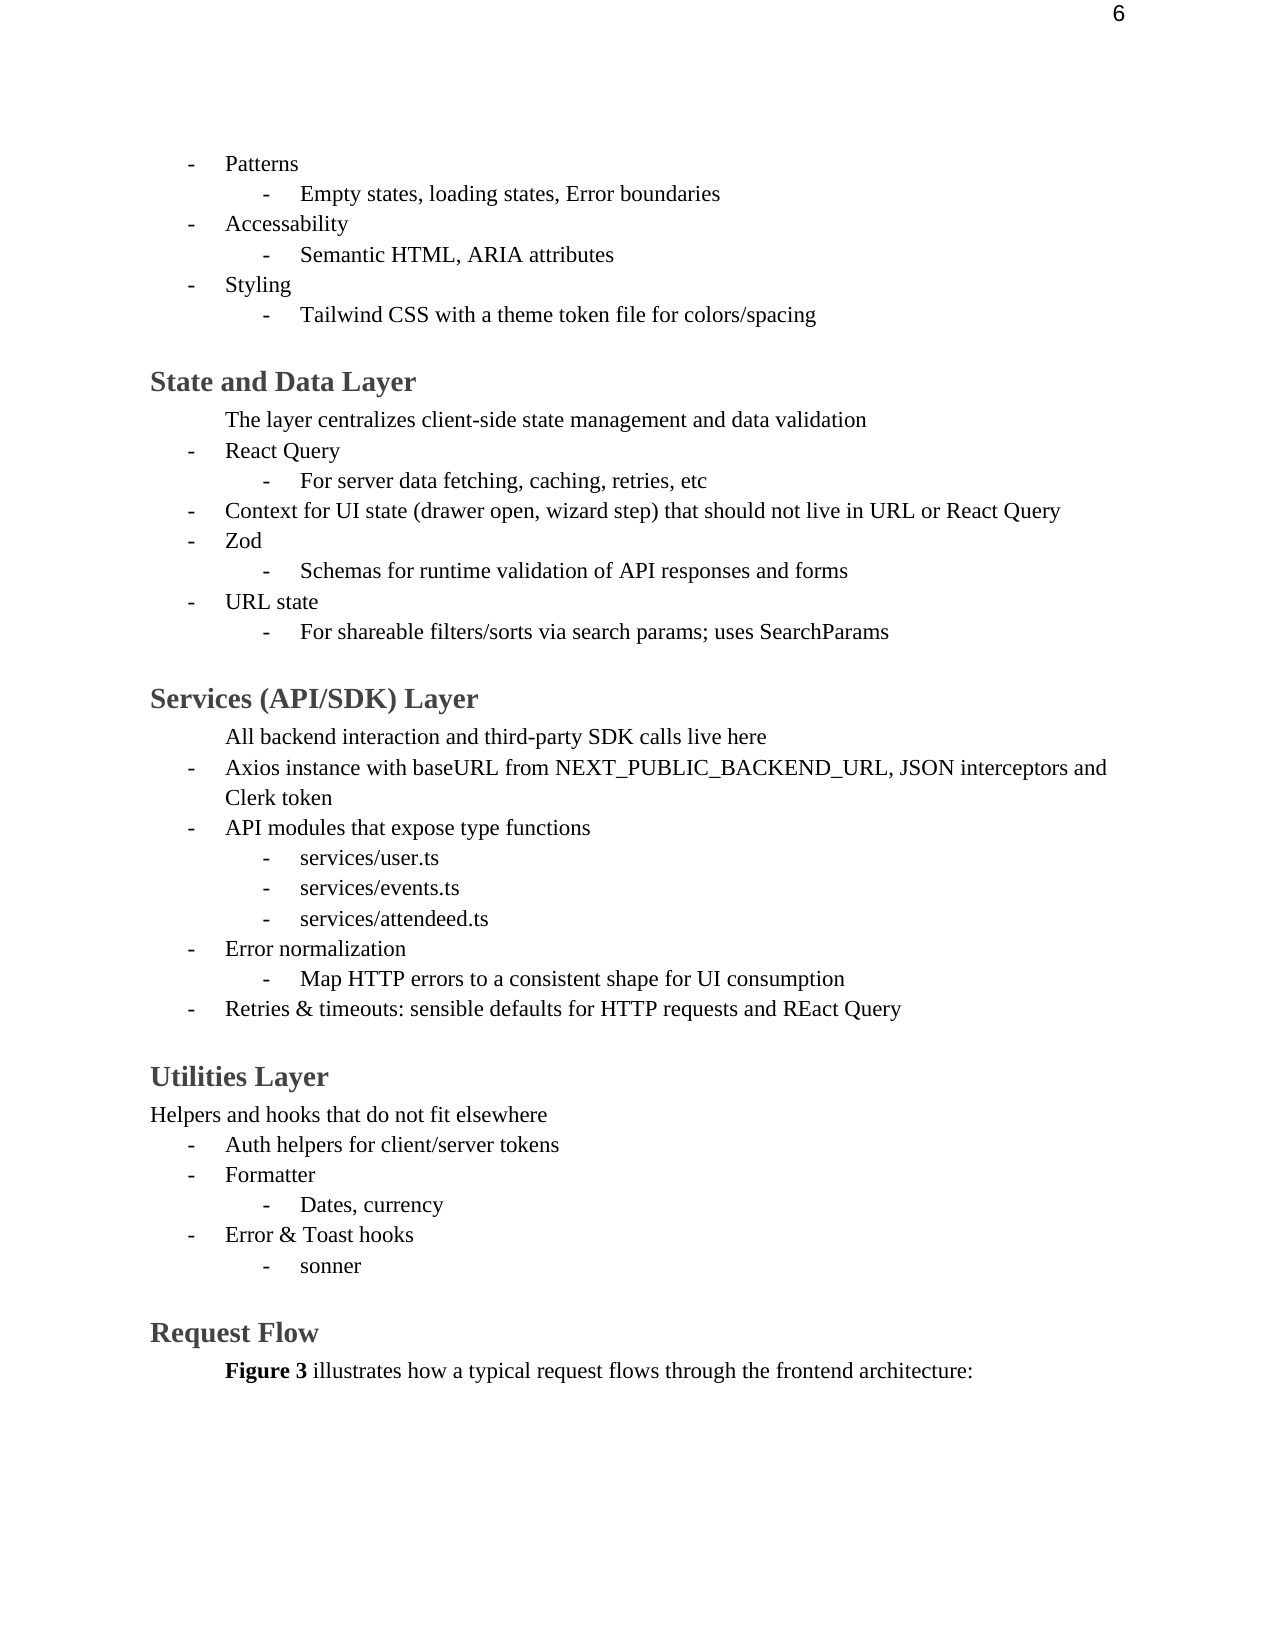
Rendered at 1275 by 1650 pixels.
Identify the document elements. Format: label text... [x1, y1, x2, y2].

list Axios instance with baseURL from NEXT_PUBLIC_BACKEND_URL, JSON interceptors and Clerk token [187, 753, 1125, 810]
list API modules that expose type functions [187, 814, 1125, 840]
text The layer centralizes client-side state management and data validation [150, 406, 1125, 433]
list Map HTTP errors to a consistent shape for UI consumption [262, 965, 1125, 991]
list Formatter [187, 1161, 1125, 1187]
list Auth helpers for client/server tokens [187, 1131, 1125, 1157]
list Retries & timeouts: sensible defaults for HTTP requests and REact Query [187, 995, 1125, 1022]
list Styling [187, 271, 1125, 297]
list URL state [187, 588, 1125, 614]
text All backend interaction and third-party SDK calls live here [150, 723, 1125, 750]
list services/attendeed.ts [262, 904, 1125, 931]
list Context for UI state (drawer open, wizard step) that should not live in URL or React Query [187, 497, 1125, 523]
list Tailwind CSS with a theme token file for colors/spacing [262, 301, 1125, 327]
list For shareable filters/sorts via search params; uses SearchParams [262, 618, 1125, 644]
list services/user.ts [262, 844, 1125, 871]
text Helpers and hooks that do not fit elsewhere [150, 1101, 1125, 1127]
subtitle State and Data Layer [150, 364, 1125, 398]
subtitle Utilities Layer [150, 1059, 1125, 1092]
list Dates, currency [262, 1191, 1125, 1218]
list Semantic HTML, ARIA attributes [262, 241, 1125, 267]
subtitle Request Flow [150, 1315, 1125, 1349]
list services/events.ts [262, 874, 1125, 901]
list Error normalization [187, 935, 1125, 961]
list For server data fetching, caching, retries, etc [262, 467, 1125, 493]
list Schemas for runtime validation of API responses and forms [262, 557, 1125, 584]
list Patterns [187, 150, 1125, 176]
list Error & Toast hooks [187, 1221, 1125, 1248]
subtitle Services (API/SDK) Layer [150, 681, 1125, 715]
list Empty states, loading states, Error boundaries [262, 180, 1125, 207]
list Zod [187, 527, 1125, 554]
text Figure 3 illustrates how a typical request flows through the frontend architecture: [150, 1357, 1125, 1383]
list React Query [187, 437, 1125, 463]
list sonner [262, 1252, 1125, 1278]
list Accessability [187, 210, 1125, 237]
